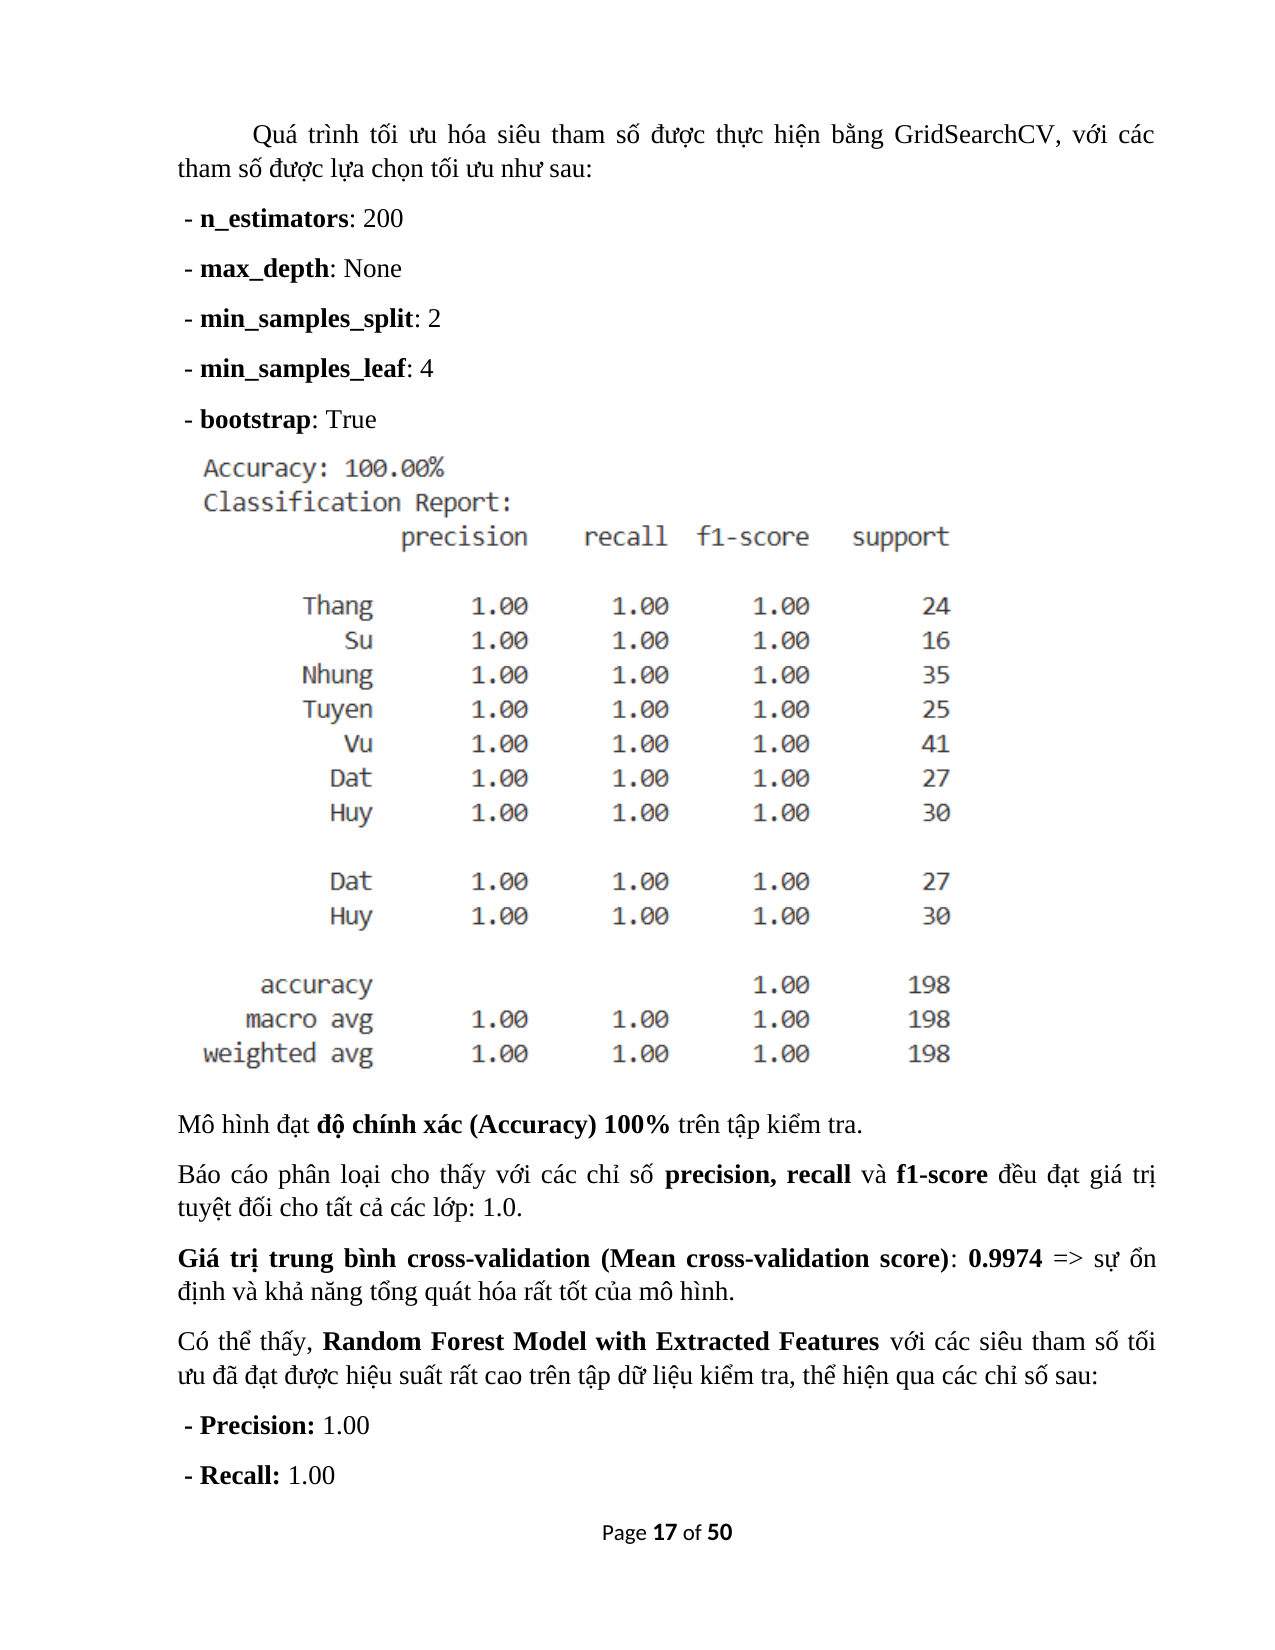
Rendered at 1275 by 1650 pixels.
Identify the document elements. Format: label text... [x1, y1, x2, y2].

text - Recall: 1.00 [177, 1459, 1157, 1491]
text Có thể thấy, Random Forest Model with Extracted Features với các siêu tham số tối ưu đã đạt được hiệu suất rất cao trên tập dữ liệu kiểm tra, thể hiện qua các chỉ số sau: [177, 1326, 1157, 1390]
text - bootstrap: True [177, 403, 1157, 434]
picture [177, 452, 1053, 1089]
text - n_estimators: 200 [177, 202, 1157, 233]
text Báo cáo phân loại cho thấy với các chỉ số precision, recall và f1-score đều đạt giá trị tuyệt đối cho tất cả các lớp: 1.0. [177, 1158, 1157, 1223]
text - Precision: 1.00 [177, 1409, 1157, 1440]
text - max_depth: None [177, 252, 1157, 283]
text Quá trình tối ưu hóa siêu tham số được thực hiện bằng GridSearchCV, với các tham số được lựa chọn tối ưu như sau: [177, 118, 1157, 183]
text - min_samples_leaf: 4 [177, 352, 1157, 384]
text Mô hình đạt độ chính xác (Accuracy) 100% trên tập kiểm tra. [177, 1108, 1157, 1139]
text Giá trị trung bình cross-validation (Mean cross-validation score): 0.9974 => sự ổn định và khả năng tổng quát hóa rất tốt của mô hình. [177, 1242, 1157, 1306]
text - min_samples_split: 2 [177, 302, 1157, 333]
